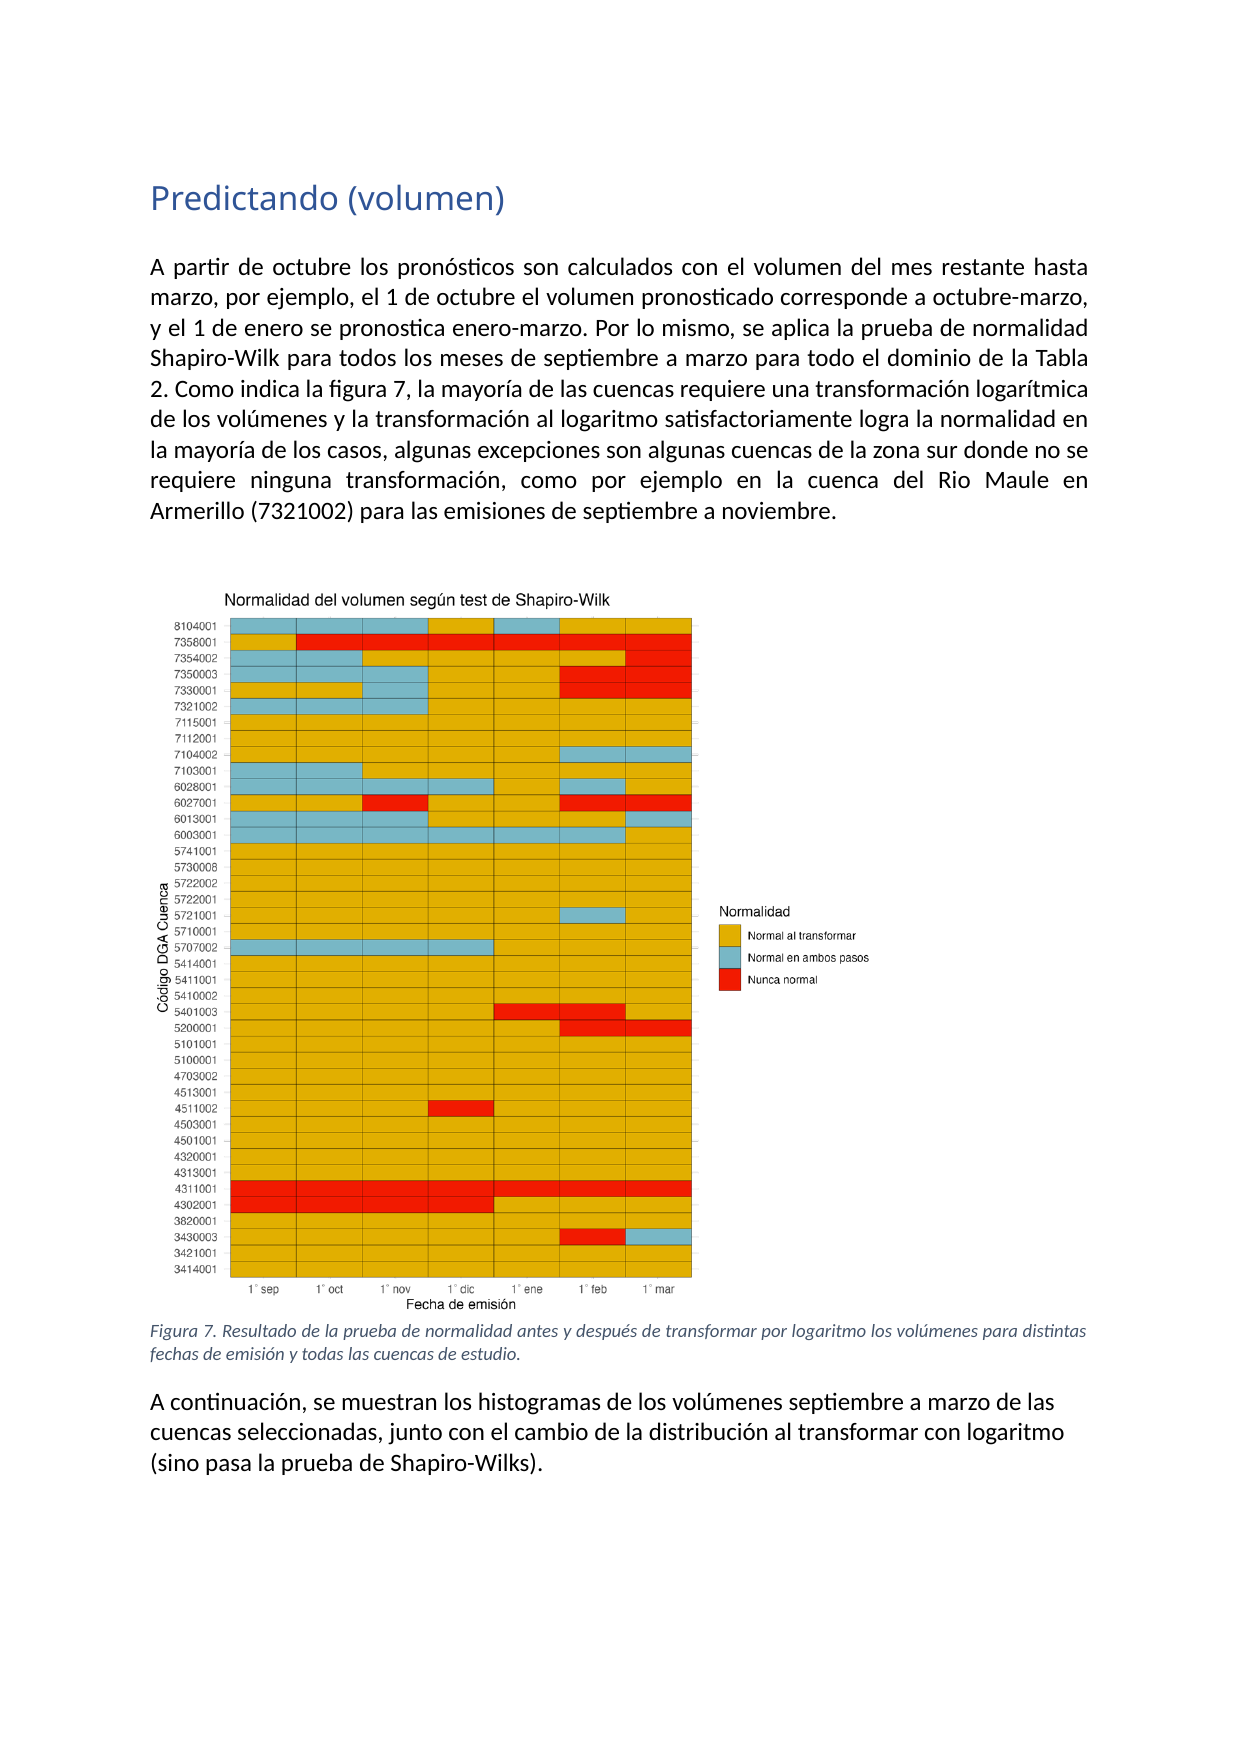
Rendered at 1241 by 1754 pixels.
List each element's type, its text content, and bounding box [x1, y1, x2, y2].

text A partir de octubre los pronósticos son calculados con el volumen del mes restante hasta marzo, por ejemplo, el 1 de octubre el volumen pronosticado corresponde a octubre-marzo, y el 1 de enero se pronostica enero-marzo. Por lo mismo, se aplica la prueba de normalidad Shapiro-Wilk para todos los meses de septiembre a marzo para todo el dominio de la Tabla 2. Como indica la figura 7, la mayoría de las cuencas requiere una transformación logarítmica de los volúmenes y la transformación al logaritmo satisfactoriamente logra la normalidad en la mayoría de los casos, algunas excepciones son algunas cuencas de la zona sur donde no se requiere ninguna transformación, como por ejemplo en la cuenca del Rio Maule en Armerillo (7321002) para las emisiones de septiembre a noviembre. [150, 251, 1090, 526]
text Figura 7. Resultado de la prueba de normalidad antes y después de transformar por logaritmo los volúmenes para distintas fechas de emisión y todas las cuencas de estudio. [150, 1319, 1090, 1365]
text A continuación, se muestran los histogramas de los volúmenes septiembre a marzo de las cuencas seleccionadas, junto con el cambio de la distribución al transformar con logaritmo (sino pasa la prueba de Shapiro-Wilks). [150, 1386, 1090, 1477]
subtitle Predictando (volumen) [150, 175, 1090, 220]
picture [150, 586, 883, 1319]
